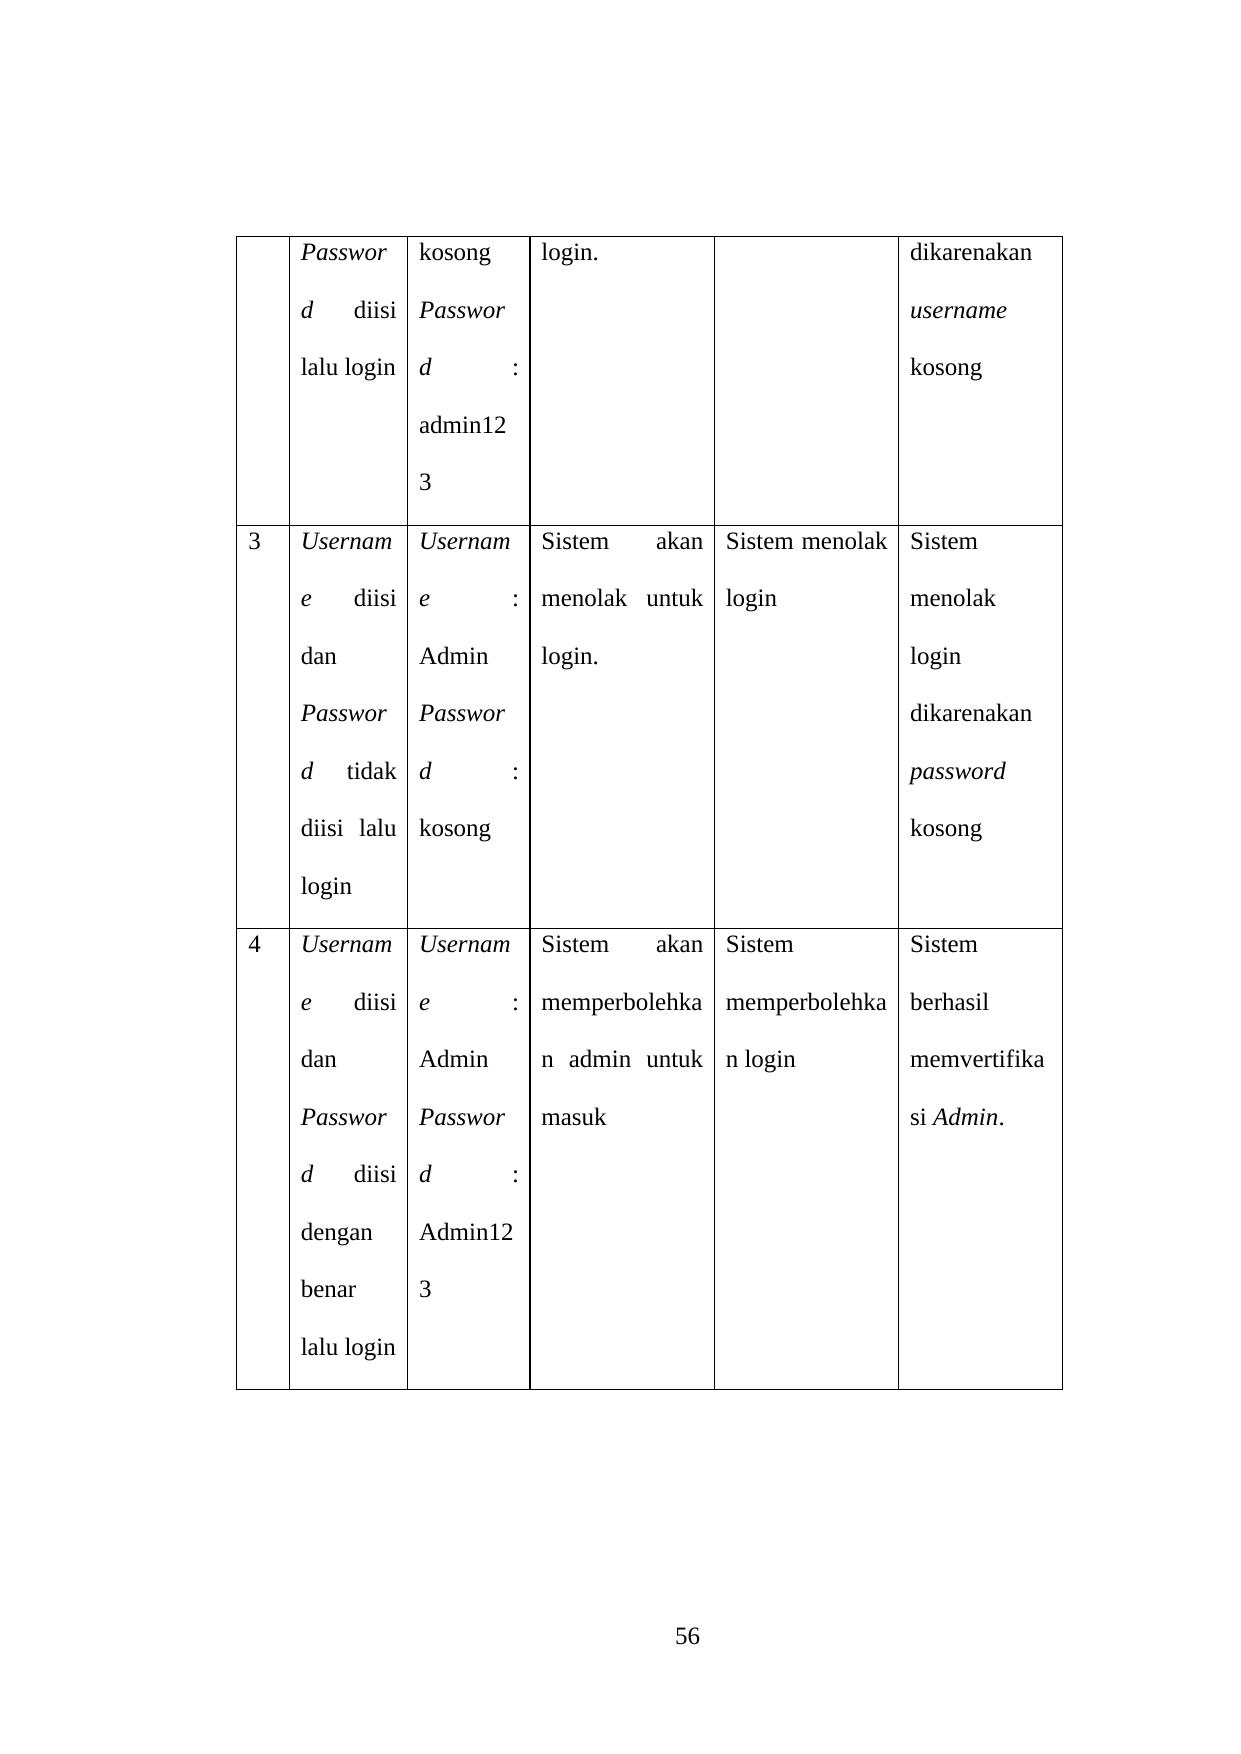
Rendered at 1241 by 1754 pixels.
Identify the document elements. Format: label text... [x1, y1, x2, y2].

table_cell Username diisi dan Password tidak diisi lalu login [290, 526, 407, 928]
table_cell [290, 237, 407, 525]
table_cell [408, 237, 529, 525]
table_cell Sistem akan menolak untuk login. [531, 526, 714, 928]
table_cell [531, 237, 714, 525]
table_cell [715, 237, 898, 525]
table_cell Username : Admin Password : Admin123 [408, 929, 529, 1389]
table_cell 4 [237, 929, 289, 1389]
table_cell Sistem menolak login dikarenakan password kosong [899, 526, 1062, 928]
table_cell Username diisi dan Password diisi dengan benar lalu login [290, 929, 407, 1389]
table_cell 2 [237, 237, 289, 525]
table_cell 3 [237, 526, 289, 928]
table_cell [899, 237, 1062, 525]
table_cell Sistem berhasil memvertifikasi Admin. [899, 929, 1062, 1389]
table_cell Sistem menolak login [715, 526, 898, 928]
table_cell Sistem memperbolehkan login [715, 929, 898, 1389]
table_cell Sistem akan memperbolehkan admin untuk masuk [531, 929, 714, 1389]
table_cell Username : Admin Password : kosong [408, 526, 529, 928]
